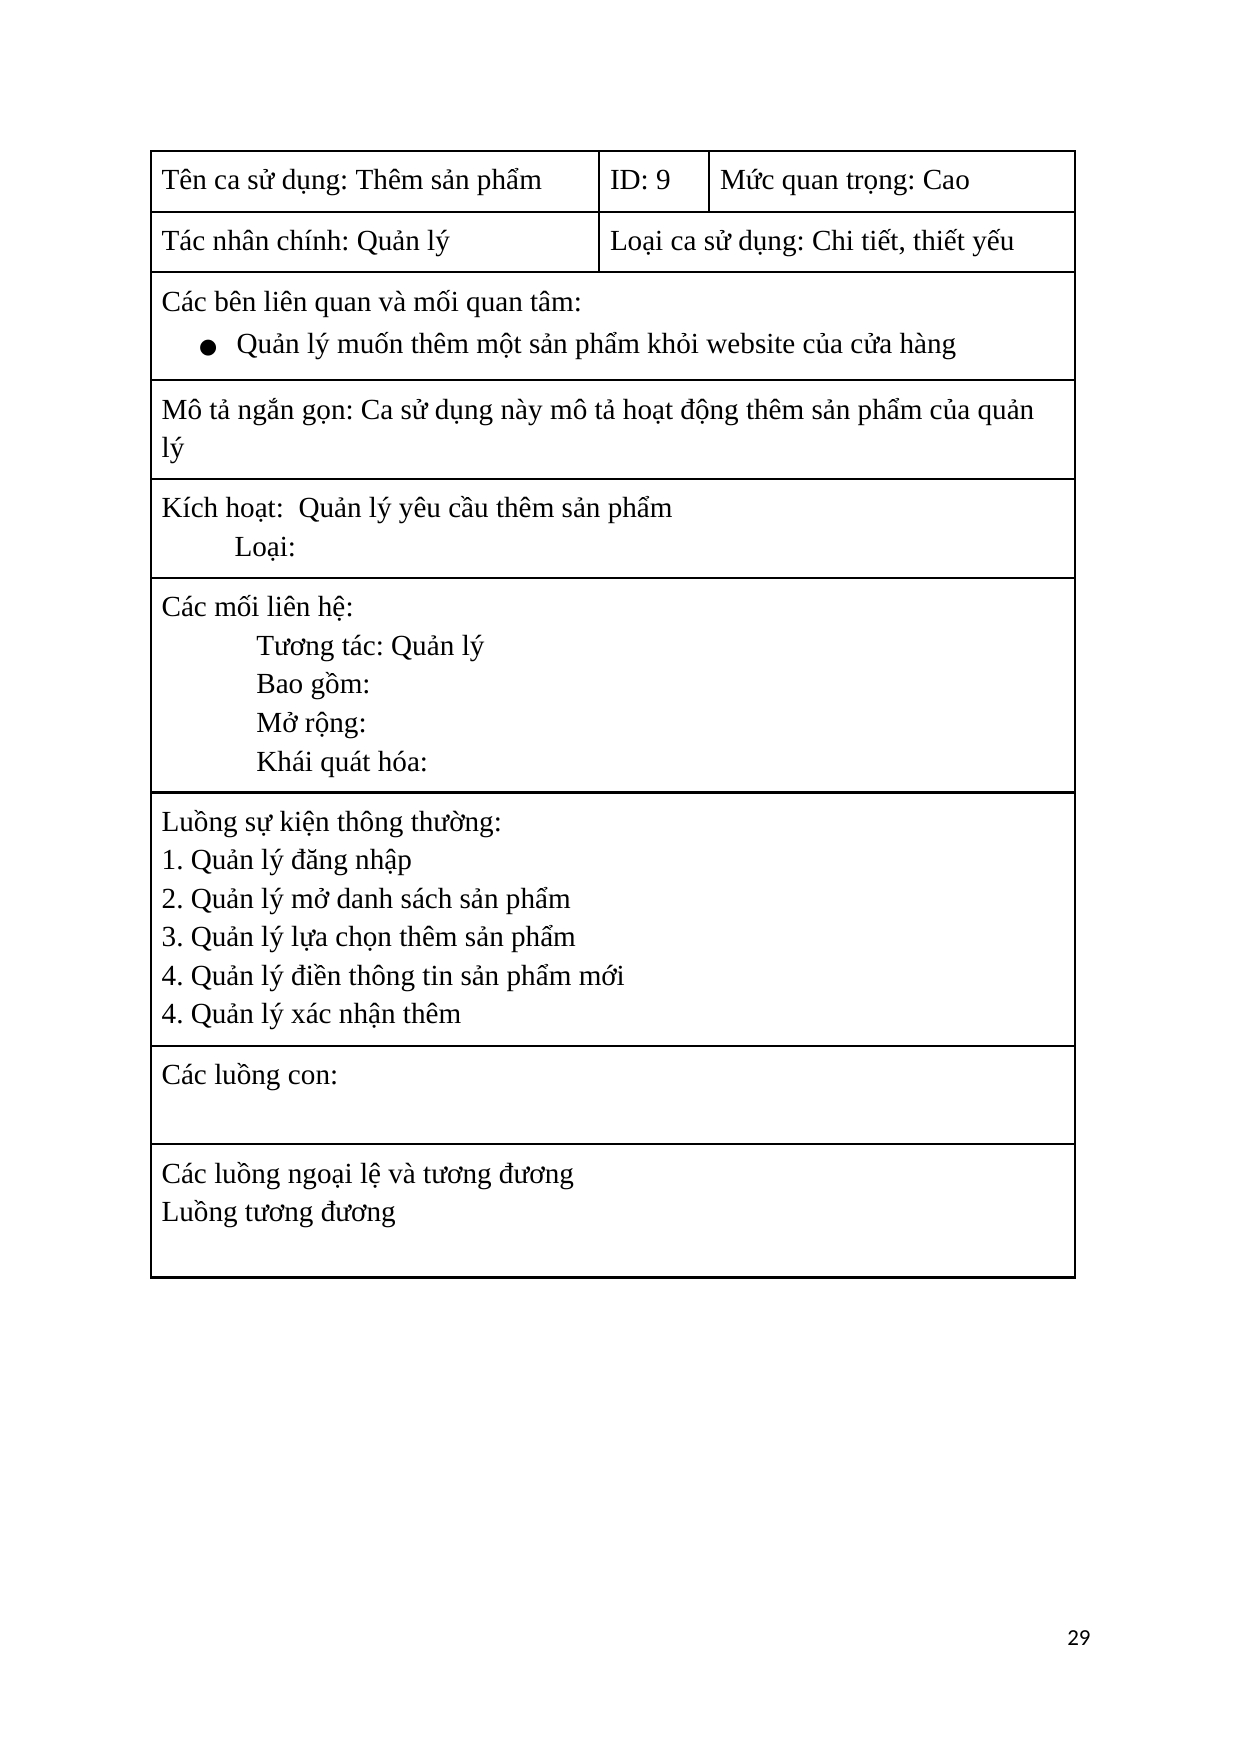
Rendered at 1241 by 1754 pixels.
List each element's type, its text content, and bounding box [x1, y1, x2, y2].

table_header Mức quan trọng: Cao [710, 152, 1074, 211]
table_cell Các luồng ngoại lệ và tương đương Luồng tương đương [152, 1145, 1074, 1276]
table_cell Các bên liên quan và mối quan tâm: Quản lý muốn thêm một sản phẩm khỏi website của cửa hàng [152, 273, 1074, 379]
table_cell Mô tả ngắn gọn: Ca sử dụng này mô tả hoạt động thêm sản phẩm của quản lý [152, 381, 1074, 478]
table_header Tên ca sử dụng: Thêm sản phẩm [152, 152, 598, 211]
table_cell Tác nhân chính: Quản lý [152, 213, 598, 271]
table_cell Loại ca sử dụng: Chi tiết, thiết yếu [600, 213, 1074, 271]
table_cell Luồng sự kiện thông thường: 1. Quản lý đăng nhập 2. Quản lý mở danh sách sản phẩm 3. Quản lý lựa chọn thêm sản phẩm 4. Quản lý điền thông tin sản phẩm mới 4. Quản lý xác nhận thêm [152, 794, 1074, 1044]
table_header ID: 9 [600, 152, 708, 211]
table_cell Các mối liên hệ: Tương tác: Quản lý Bao gồm: Mở rộng: Khái quát hóa: [152, 579, 1074, 791]
table_cell Các luồng con: [152, 1047, 1074, 1143]
table_cell Kích hoạt: Quản lý yêu cầu thêm sản phẩm Loại: [152, 480, 1074, 577]
